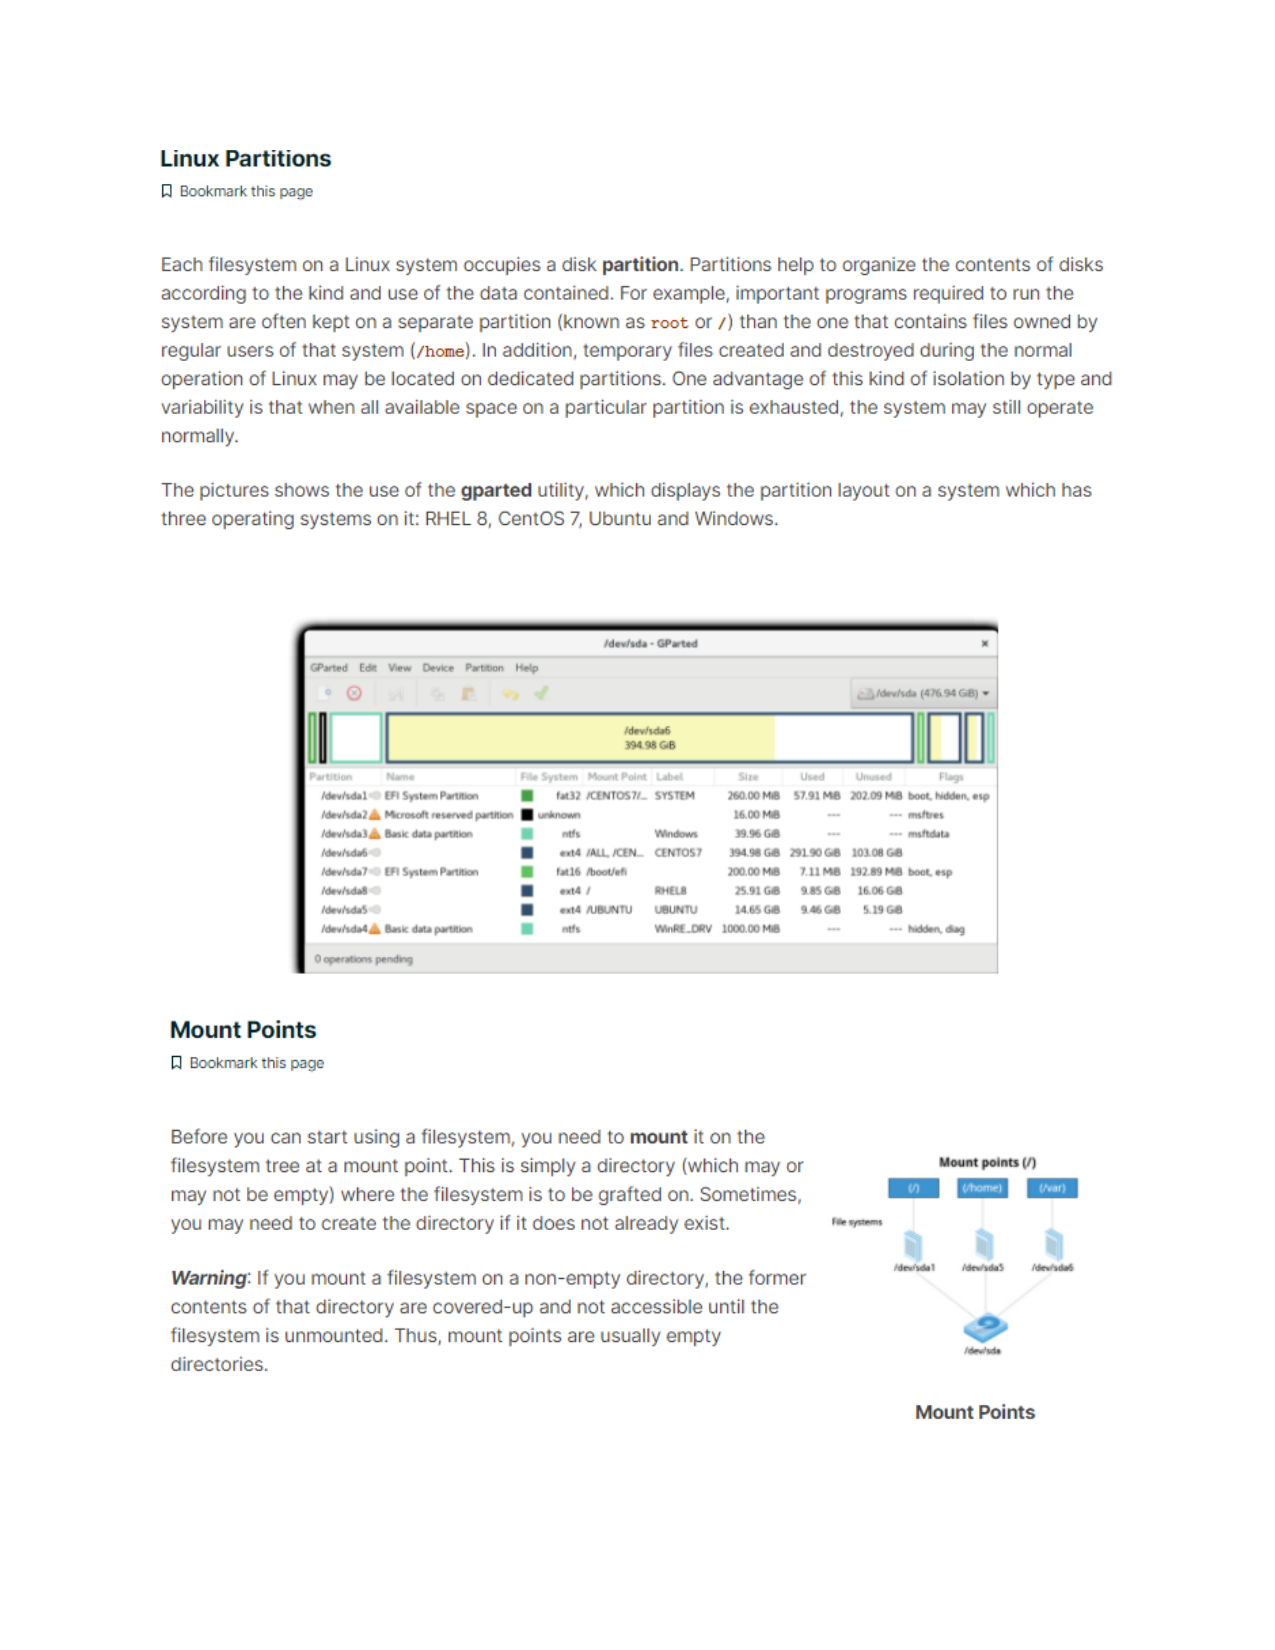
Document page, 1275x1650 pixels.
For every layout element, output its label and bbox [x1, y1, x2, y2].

picture [150, 150, 1125, 990]
picture [150, 1008, 1125, 1478]
